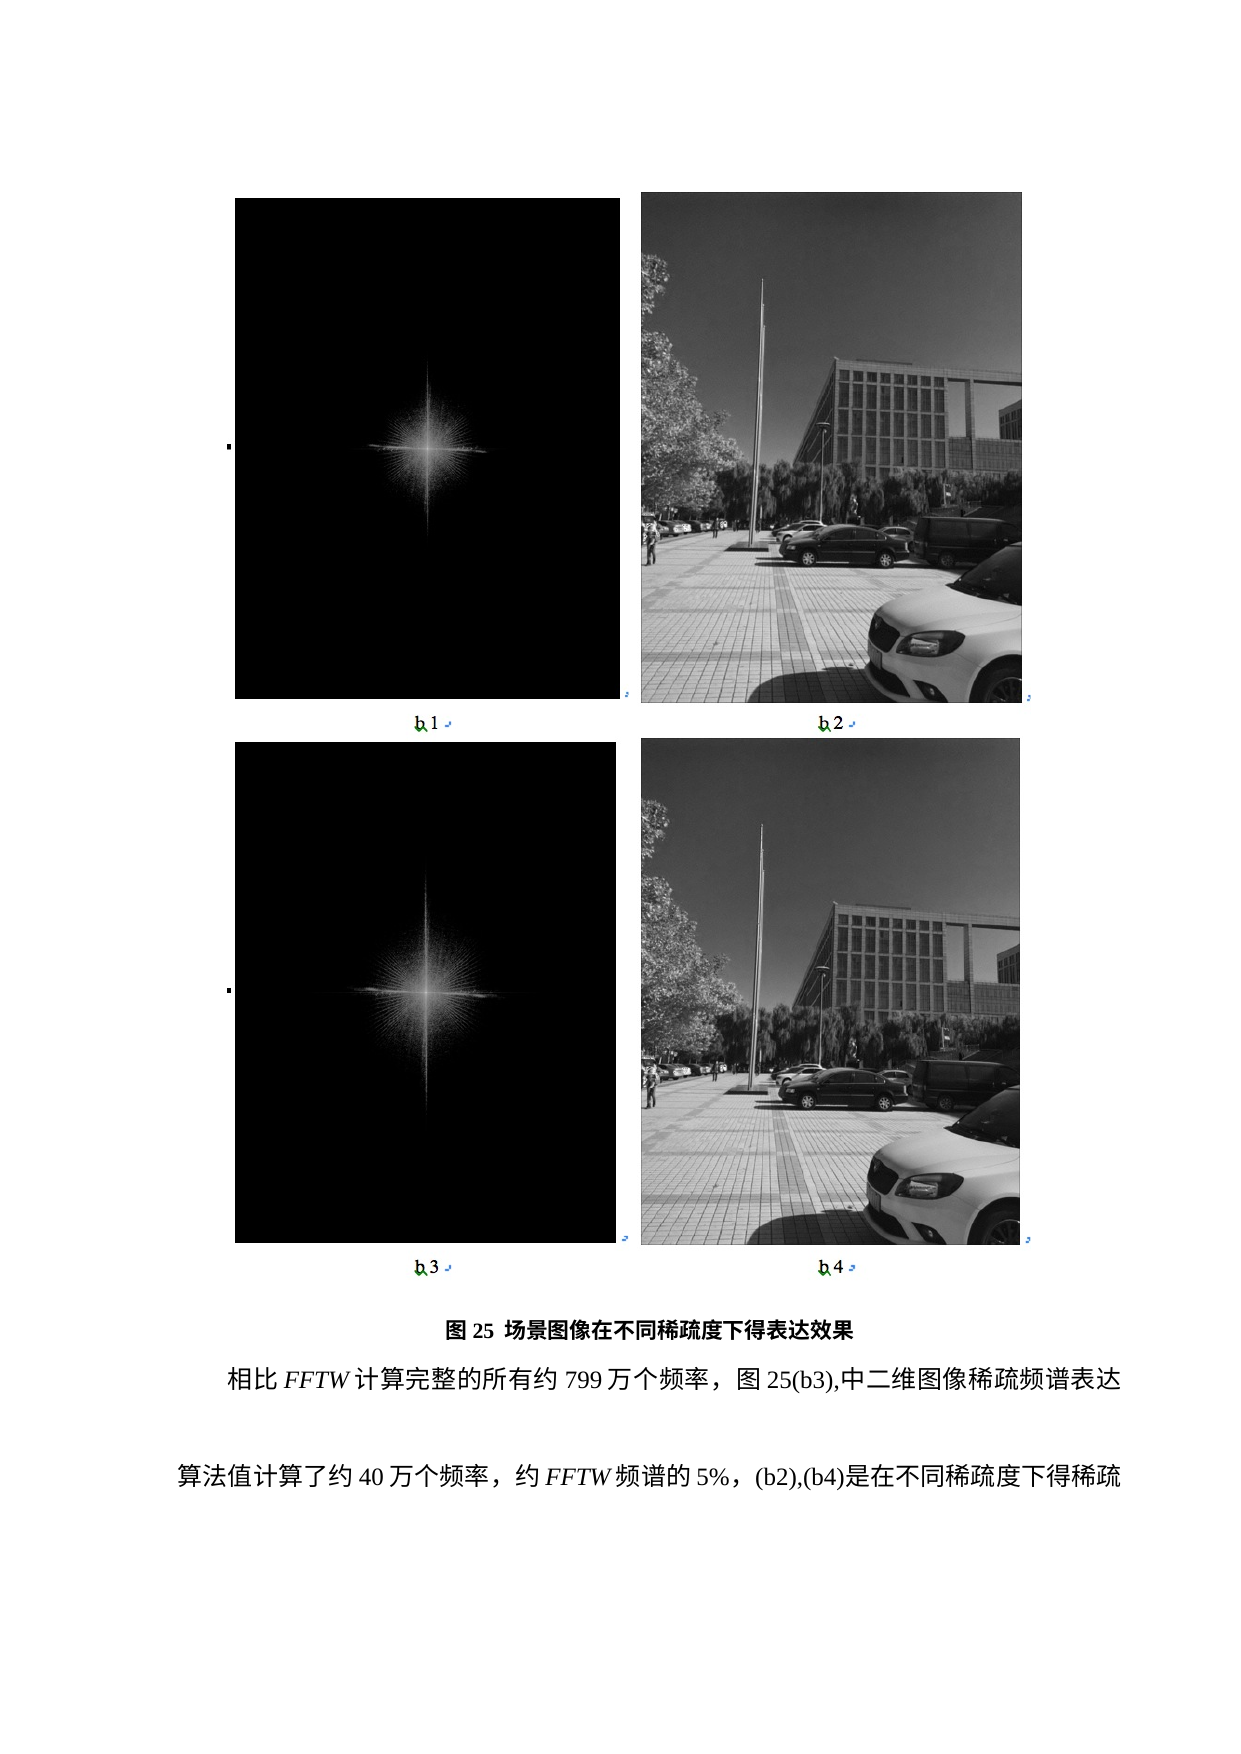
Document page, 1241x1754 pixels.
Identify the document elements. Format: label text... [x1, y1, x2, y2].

text 图 25 场景图像在不同稀疏度下得表达效果 [177, 1312, 1122, 1345]
picture [227, 192, 1031, 1291]
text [177, 1345, 1122, 1507]
